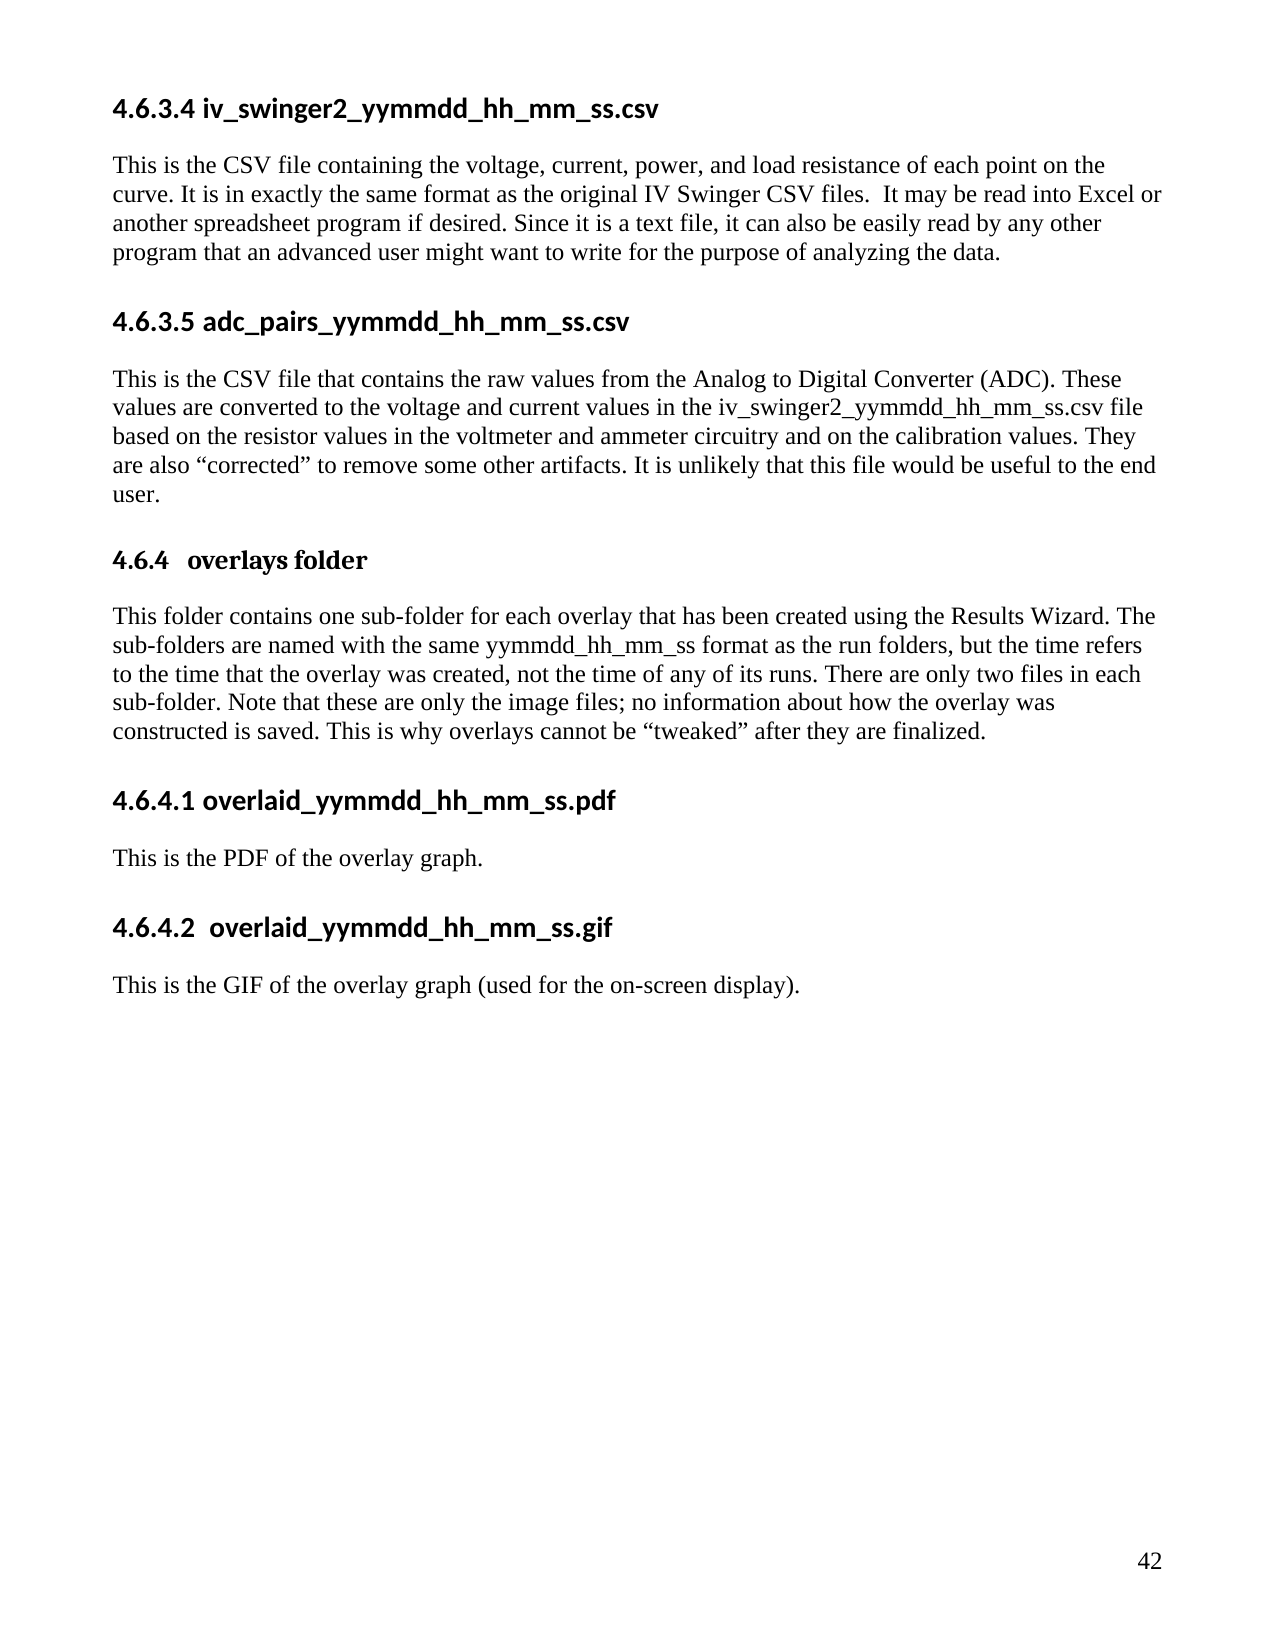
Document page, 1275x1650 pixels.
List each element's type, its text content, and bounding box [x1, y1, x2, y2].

subtitle adc_pairs_yymmdd_hh_mm_ss.csv [112, 303, 1162, 339]
text This folder contains one sub-folder for each overlay that has been created using the Results Wizard. The sub-folders are named with the same yymmdd_hh_mm_ss format as the run folders, but the time refers to the time that the overlay was created, not the time of any of its runs. There are only two files in each sub-folder. Note that these are only the image files; no information about how the overlay was constructed is saved. This is why overlays cannot be “tweaked” after they are finalized. [112, 601, 1162, 745]
subtitle overlaid_yymmdd_hh_mm_ss.pdf [112, 782, 1162, 818]
subtitle verlays folder [112, 545, 1162, 576]
subtitle overlaid_yymmdd_hh_mm_ss.gif [112, 909, 1162, 945]
text This is the CSV file that contains the raw values from the Analog to Digital Converter (ADC). These values are converted to the voltage and current values in the iv_swinger2_yymmdd_hh_mm_ss.csv file based on the resistor values in the voltmeter and ammeter circuitry and on the calibration values. They are also “corrected” to remove some other artifacts. It is unlikely that this file would be useful to the end user. [112, 364, 1162, 507]
subtitle iv_swinger2_yymmdd_hh_mm_ss.csv [112, 90, 1162, 126]
text This is the PDF of the overlay graph. [112, 843, 1162, 872]
text This is the CSV file containing the voltage, current, power, and load resistance of each point on the curve. It is in exactly the same format as the original IV Swinger CSV files. It may be read into Excel or another spreadsheet program if desired. Since it is a text file, it can also be easily read by any other program that an advanced user might want to write for the purpose of analyzing the data. [112, 151, 1162, 266]
text This is the GIF of the overlay graph (used for the on-screen display). [112, 970, 1162, 999]
